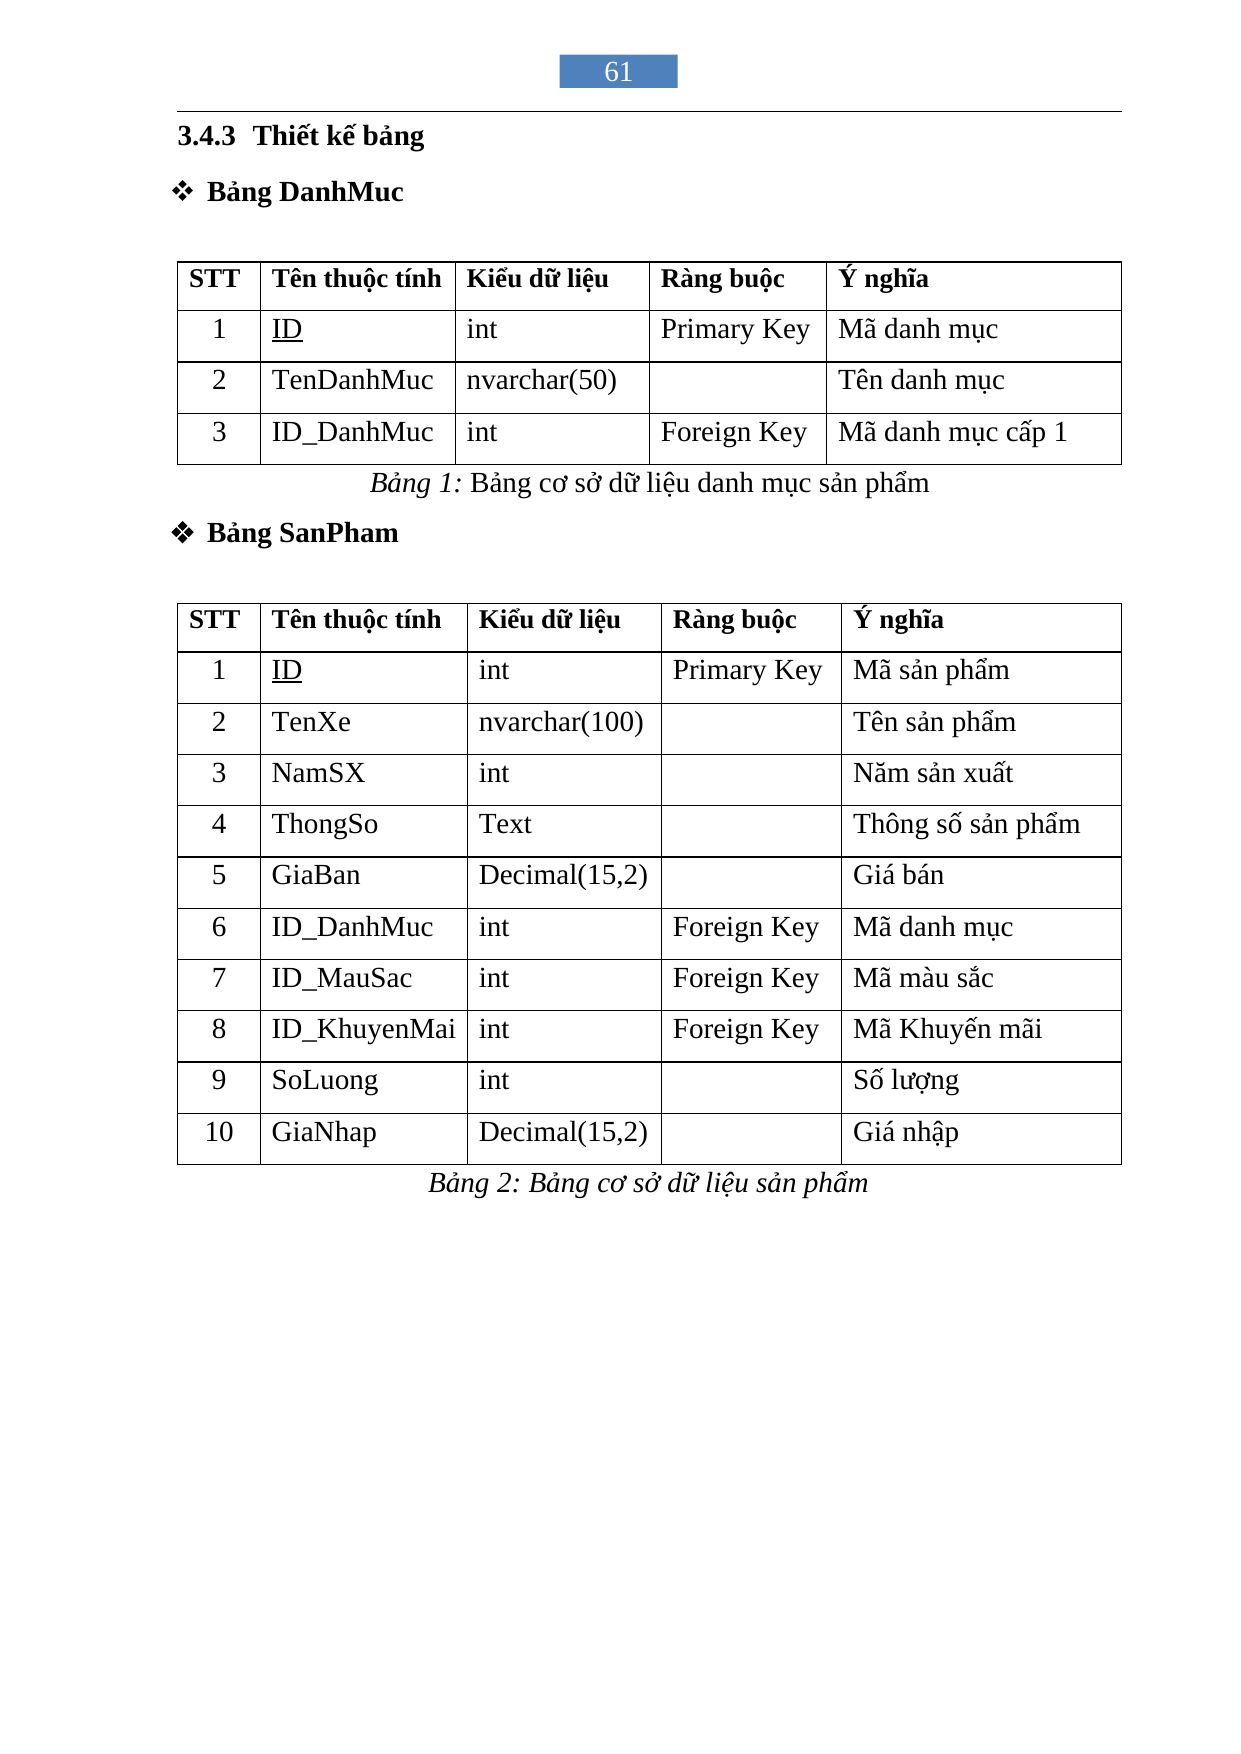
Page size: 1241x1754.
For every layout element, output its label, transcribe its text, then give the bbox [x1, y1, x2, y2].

table_cell ID_DanhMuc [261, 909, 467, 959]
table_cell Năm sản xuất [842, 755, 1121, 805]
table_cell Mã danh mục [827, 311, 1121, 361]
table_header Ý nghĩa [827, 263, 1121, 310]
table_header STT [178, 604, 260, 651]
table_header Ràng buộc [662, 604, 841, 651]
text Bảng 2: Bảng cơ sở dữ liệu sản phẩm [177, 1165, 1122, 1198]
table_cell 1 [178, 653, 260, 703]
table_cell TenDanhMuc [261, 363, 455, 413]
table_cell int [468, 1063, 661, 1113]
table_cell Mã màu sắc [842, 960, 1121, 1010]
table_cell 3 [178, 755, 260, 805]
table_header Tên thuộc tính [261, 263, 455, 310]
table_cell Số lượng [842, 1063, 1121, 1113]
table_cell Mã sản phẩm [842, 653, 1121, 703]
table_cell Giá nhập [842, 1114, 1121, 1164]
table_cell Tên sản phẩm [842, 704, 1121, 754]
table_cell nvarchar(100) [468, 704, 661, 754]
table_cell [662, 755, 841, 805]
table_cell GiaBan [261, 858, 467, 908]
table_cell ID_MauSac [261, 960, 467, 1010]
table_cell [662, 806, 841, 856]
table_cell int [468, 755, 661, 805]
table_cell int [456, 311, 649, 361]
table_cell TenXe [261, 704, 467, 754]
table_cell int [468, 1011, 661, 1061]
table_cell 2 [178, 363, 260, 413]
table_header STT [178, 263, 260, 310]
table_cell int [468, 909, 661, 959]
table_cell [650, 363, 826, 413]
table_cell int [468, 653, 661, 703]
table_cell Foreign Key [662, 960, 841, 1010]
table_cell Tên danh mục [827, 363, 1121, 413]
table_cell Foreign Key [662, 1011, 841, 1061]
table_cell ID [261, 311, 455, 361]
table_cell [662, 1114, 841, 1164]
table_cell 3 [178, 414, 260, 464]
table_cell Giá bán [842, 858, 1121, 908]
table_cell ID_KhuyenMai [261, 1011, 467, 1061]
table_cell 10 [178, 1114, 260, 1164]
table_cell Foreign Key [650, 414, 826, 464]
table_cell Decimal(15,2) [468, 858, 661, 908]
table_cell Primary Key [662, 653, 841, 703]
table_cell ID_DanhMuc [261, 414, 455, 464]
table_header Tên thuộc tính [261, 604, 467, 651]
table_cell [662, 858, 841, 908]
list Bảng SanPham [169, 515, 1122, 549]
table_cell int [468, 960, 661, 1010]
table_cell 4 [178, 806, 260, 856]
subtitle Thiết kế bảng [177, 118, 1122, 152]
table_cell Primary Key [650, 311, 826, 361]
table_cell NamSX [261, 755, 467, 805]
table_cell [662, 1063, 841, 1113]
table_cell Decimal(15,2) [468, 1114, 661, 1164]
table_cell Thông số sản phẩm [842, 806, 1121, 856]
table_cell ID [261, 653, 467, 703]
table_cell ThongSo [261, 806, 467, 856]
table_cell GiaNhap [261, 1114, 467, 1164]
table_header Kiểu dữ liệu [468, 604, 661, 651]
table_cell [662, 704, 841, 754]
table_cell 7 [178, 960, 260, 1010]
table_cell Mã danh mục [842, 909, 1121, 959]
table_cell SoLuong [261, 1063, 467, 1113]
table_header Kiểu dữ liệu [456, 263, 649, 310]
table_cell int [456, 414, 649, 464]
table_cell 8 [178, 1011, 260, 1061]
table_cell 2 [178, 704, 260, 754]
table_cell 9 [178, 1063, 260, 1113]
table_cell nvarchar(50) [456, 363, 649, 413]
table_header Ý nghĩa [842, 604, 1121, 651]
table_cell Text [468, 806, 661, 856]
list Bảng DanhMuc [169, 174, 1122, 208]
table_cell 6 [178, 909, 260, 959]
table_cell Foreign Key [662, 909, 841, 959]
table_cell 5 [178, 858, 260, 908]
table_cell 1 [178, 311, 260, 361]
text Bảng 1: Bảng cơ sở dữ liệu danh mục sản phẩm [177, 465, 1122, 498]
table_header Ràng buộc [650, 263, 826, 310]
table_cell Mã Khuyến mãi [842, 1011, 1121, 1061]
table_cell Mã danh mục cấp 1 [827, 414, 1121, 464]
